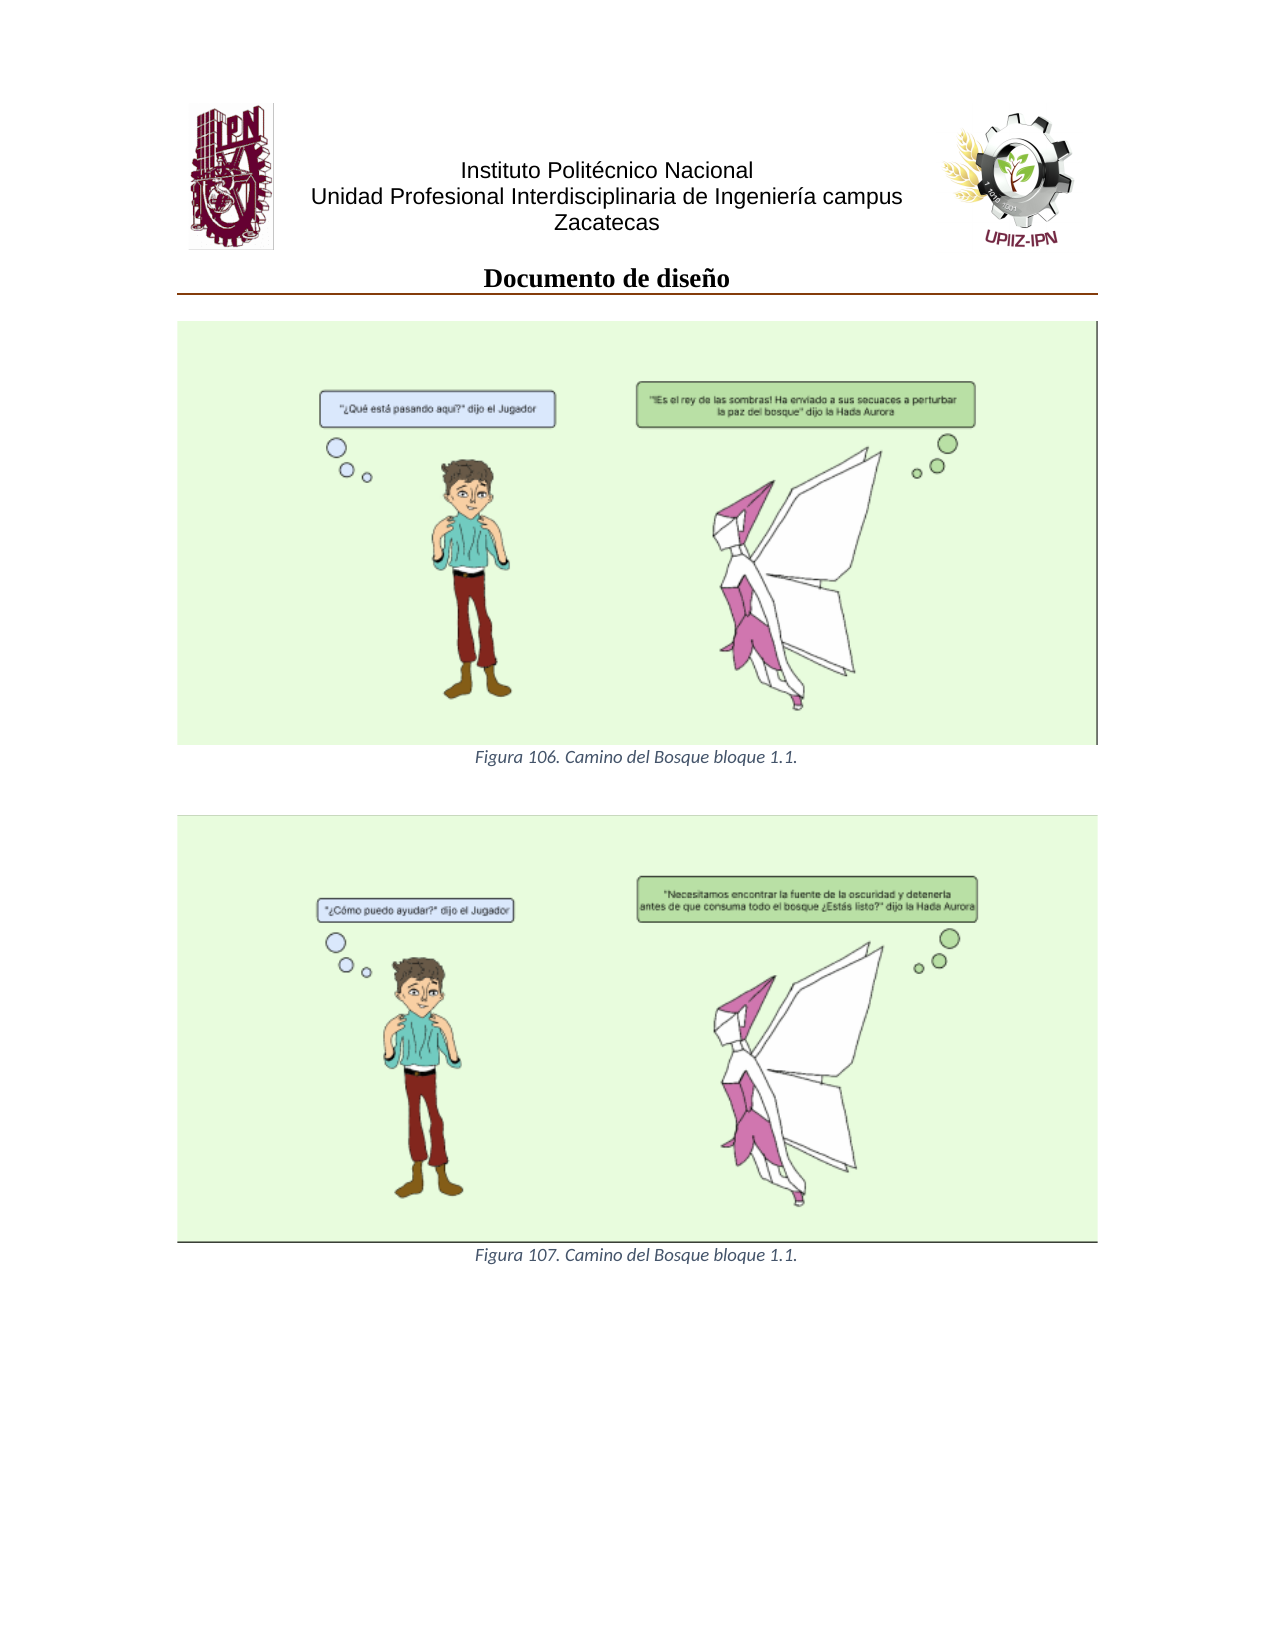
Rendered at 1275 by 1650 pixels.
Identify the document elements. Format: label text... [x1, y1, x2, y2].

text Figura 107. Camino del Bosque bloque 1.1. [177, 1243, 1098, 1266]
picture [177, 815, 1098, 1243]
picture [177, 321, 1098, 745]
picture [936, 103, 1083, 253]
picture [188, 103, 274, 250]
text Figura 106. Camino del Bosque bloque 1.1. [177, 745, 1098, 768]
